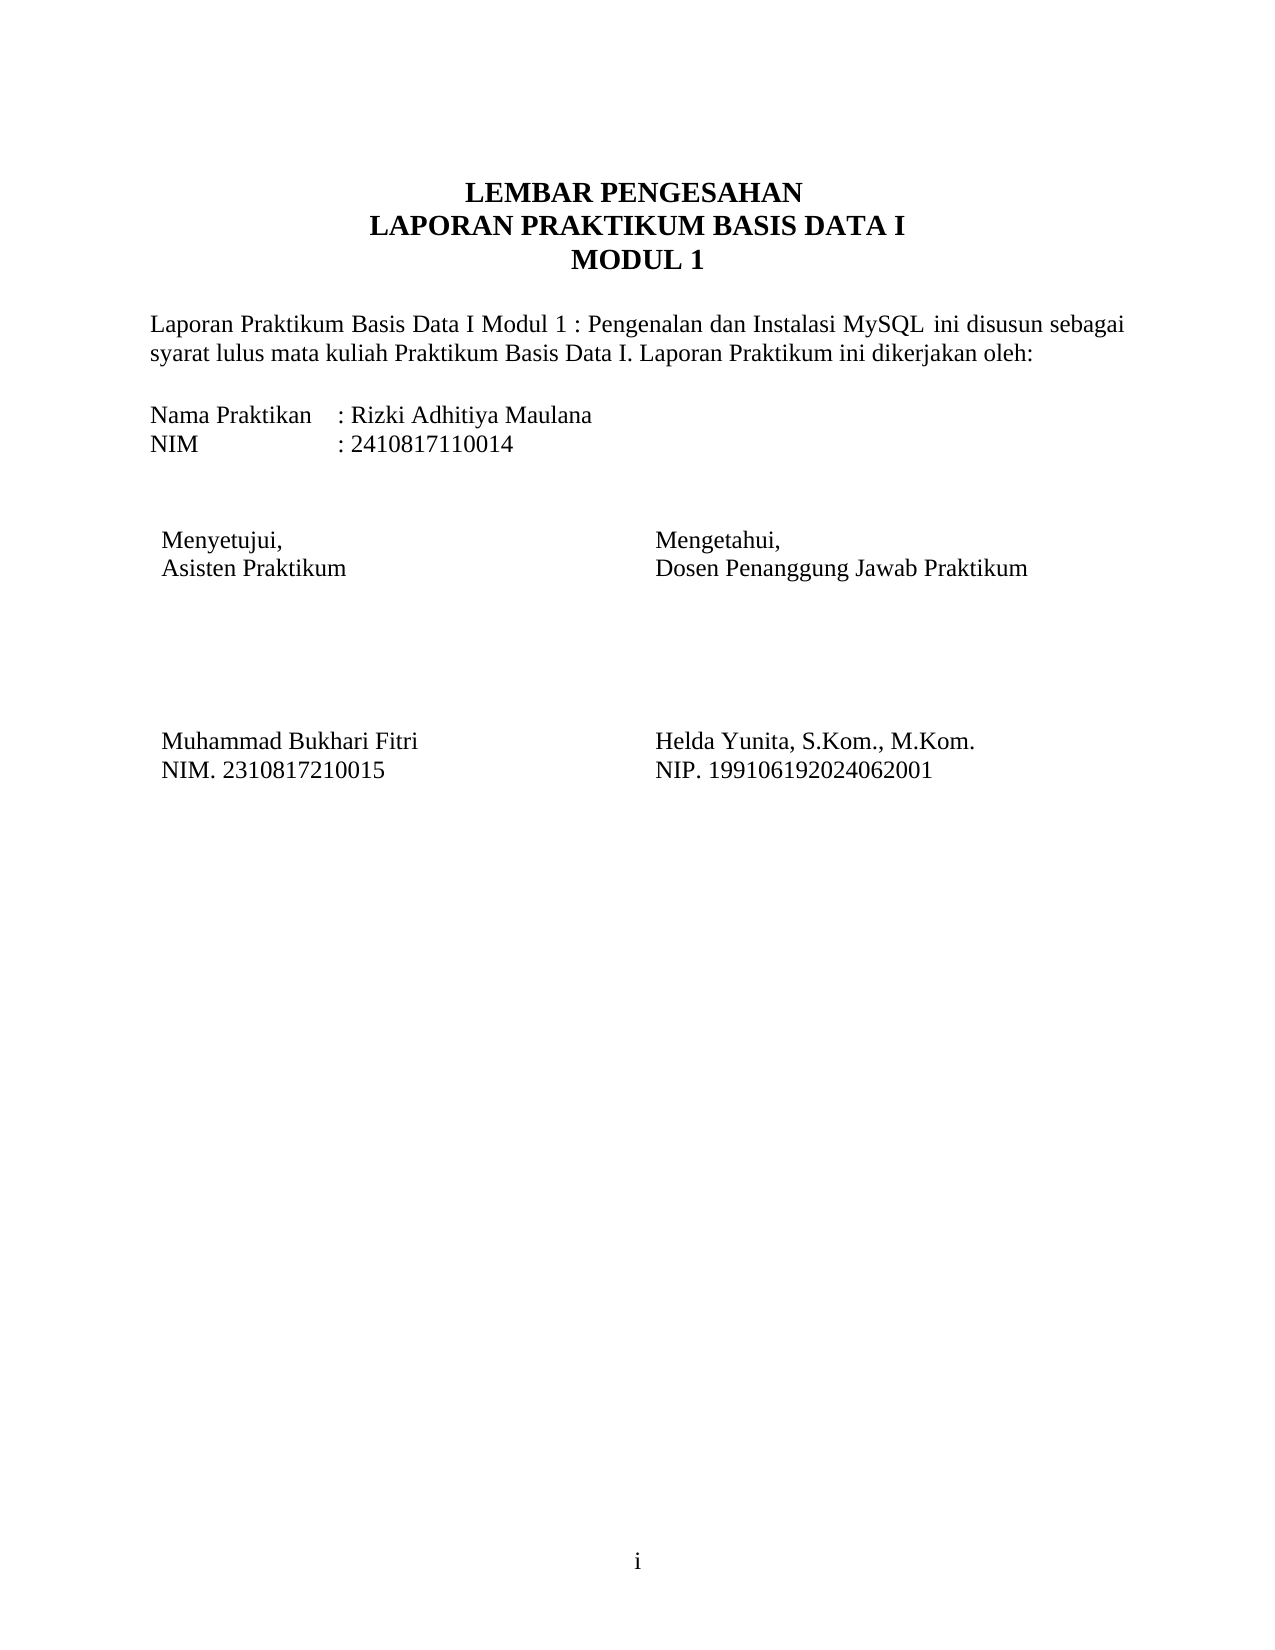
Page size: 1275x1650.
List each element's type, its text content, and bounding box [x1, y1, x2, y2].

text NIM : 2410817110014 [150, 429, 1125, 458]
text Laporan Praktikum Basis Data I Modul 1 : Pengenalan dan Instalasi MySQL ini disusun sebagai syarat lulus mata kuliah Praktikum Basis Data I. Laporan Praktikum ini dikerjakan oleh: [150, 309, 1125, 367]
table_header Menyetujui, Asisten Praktikum Muhammad Bukhari Fitri NIM. 2310817210015 [150, 525, 644, 786]
subtitle LEMBAR PENGESAHAN LAPORAN PRAKTIKUM BASIS DATA I MODUL 1 [150, 175, 1125, 309]
text Nama Praktikan : Rizki Adhitiya Maulana [150, 400, 1125, 429]
table_header Mengetahui, Dosen Penanggung Jawab Praktikum Helda Yunita, S.Kom., M.Kom. NIP. 199106192024062001 [644, 525, 1138, 786]
